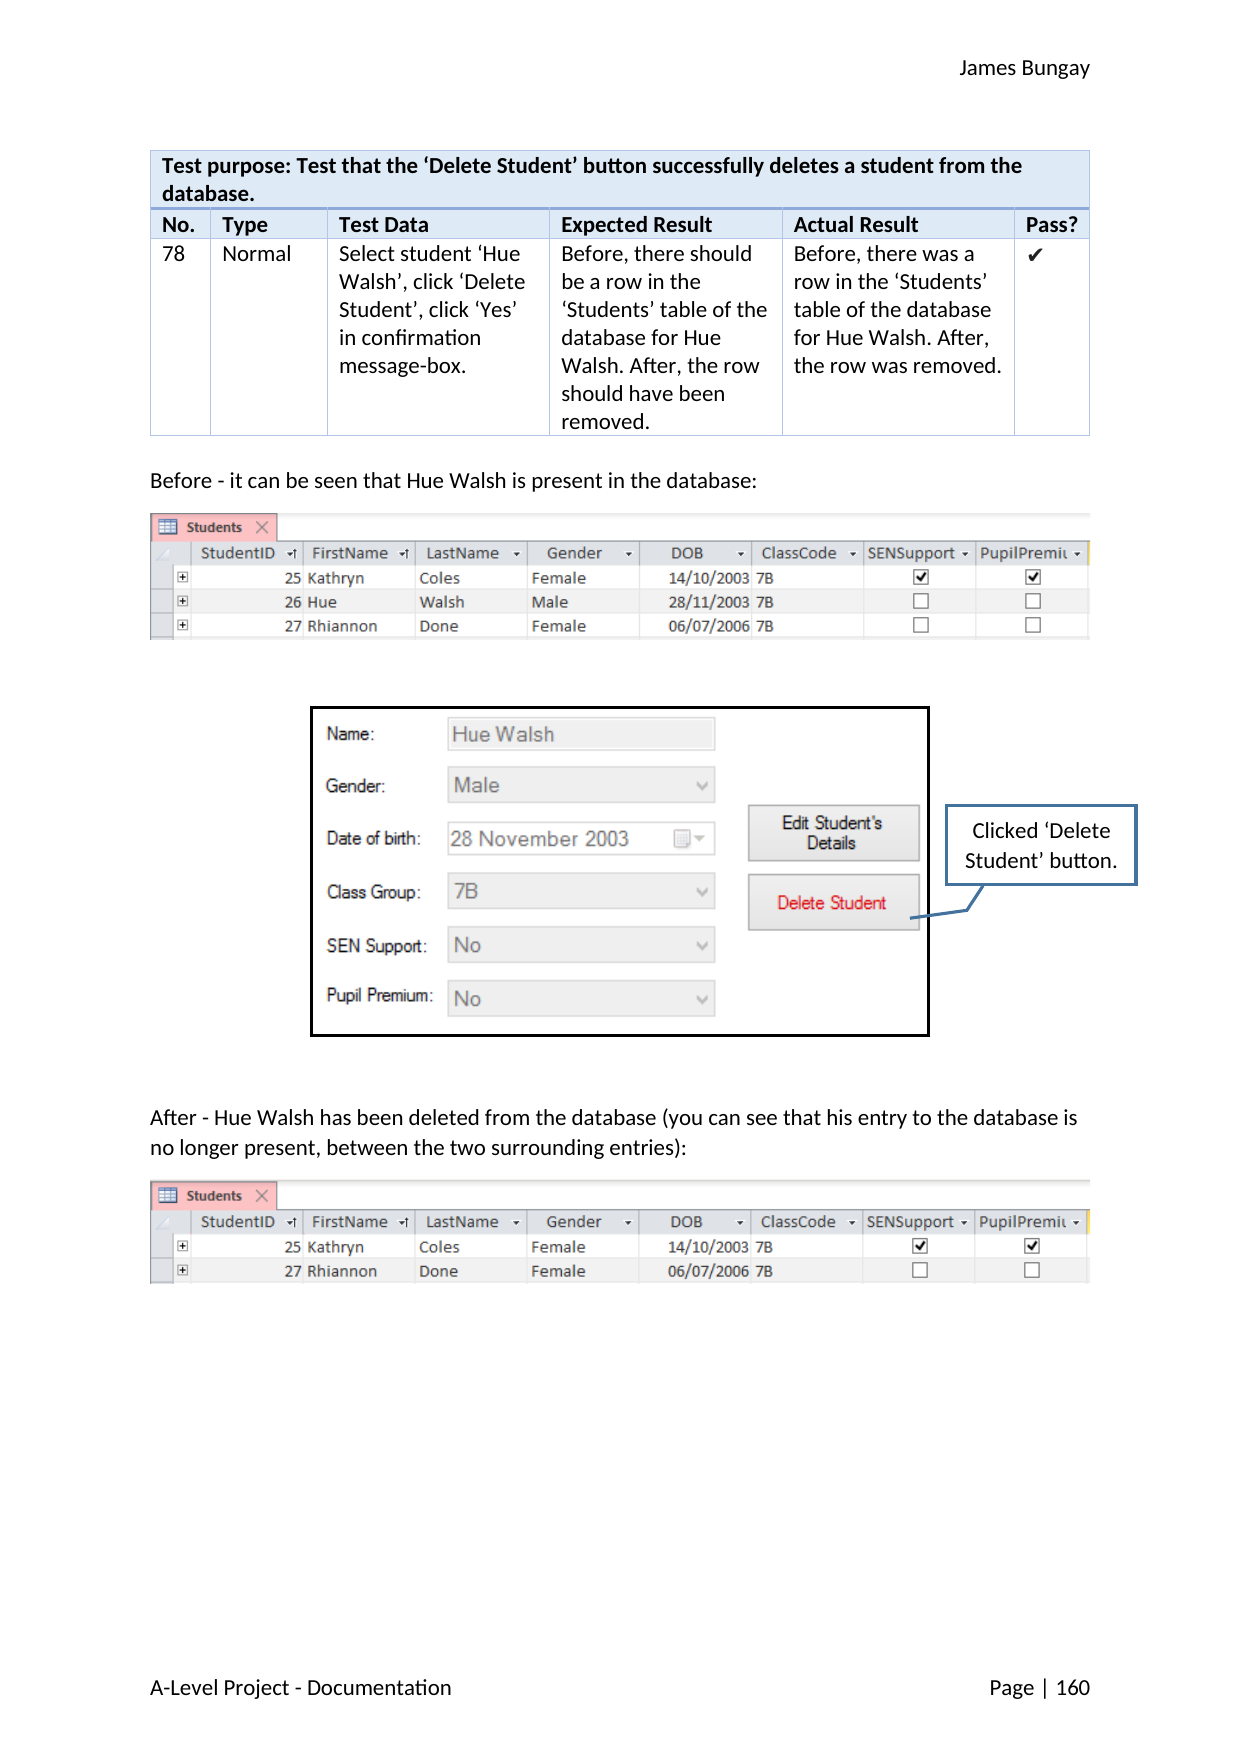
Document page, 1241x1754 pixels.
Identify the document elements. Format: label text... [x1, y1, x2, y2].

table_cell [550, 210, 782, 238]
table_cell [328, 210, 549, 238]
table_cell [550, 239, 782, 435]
picture [313, 709, 927, 1034]
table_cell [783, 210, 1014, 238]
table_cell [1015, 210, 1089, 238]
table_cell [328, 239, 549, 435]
picture [150, 513, 1091, 640]
picture [150, 1179, 1091, 1284]
text After - Hue Walsh has been deleted from the database (you can see that his entry to the database is no longer present, between the two surrounding entries): [150, 1103, 1090, 1161]
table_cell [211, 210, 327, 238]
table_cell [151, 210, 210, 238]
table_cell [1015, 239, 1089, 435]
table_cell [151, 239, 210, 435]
text Before - it can be seen that Hue Walsh is present in the database: [150, 436, 1090, 495]
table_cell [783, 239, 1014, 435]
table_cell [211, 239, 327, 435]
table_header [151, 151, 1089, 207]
